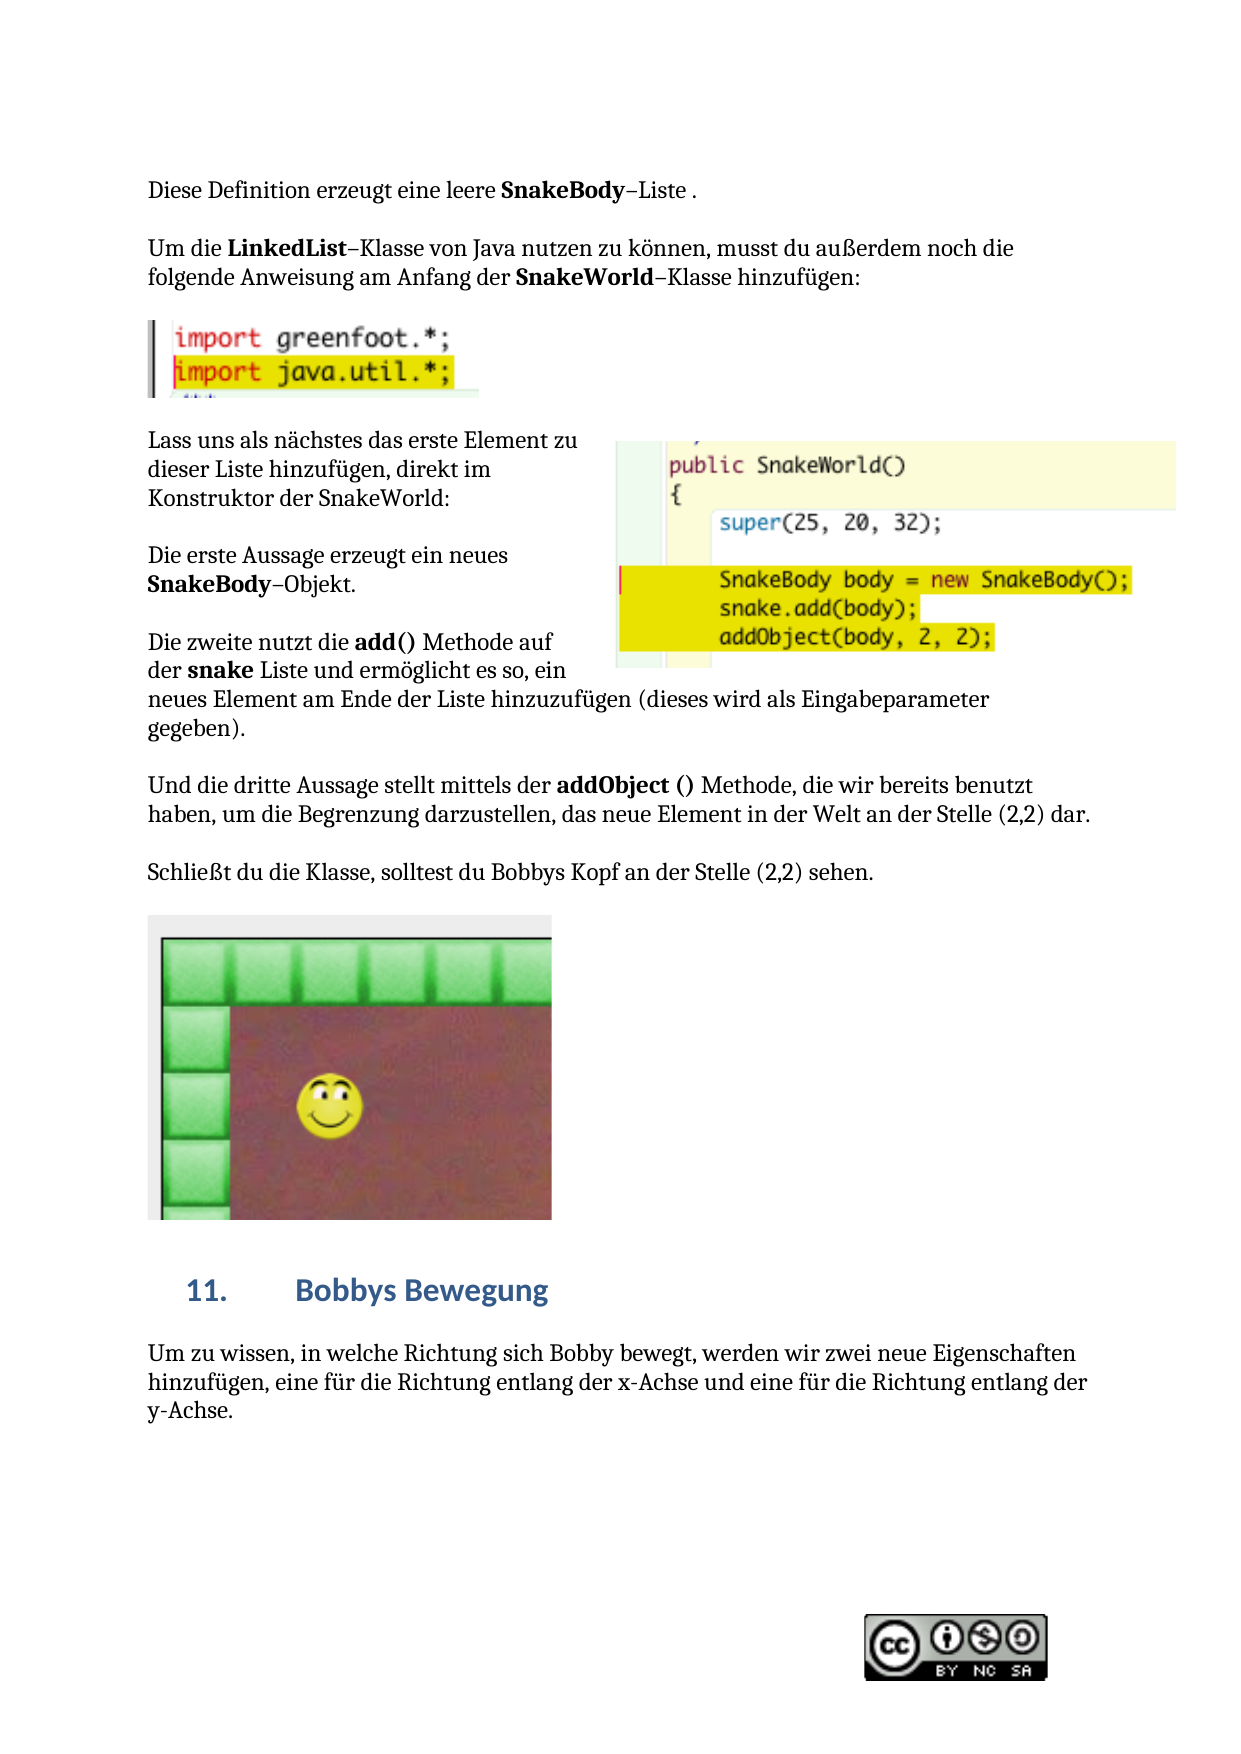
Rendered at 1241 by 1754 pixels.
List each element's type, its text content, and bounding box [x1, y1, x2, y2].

subtitle Bobbys Bewegung [185, 1269, 1092, 1310]
picture [864, 1614, 1048, 1681]
text Und die dritte Aussage stellt mittels der addObject () Methode, die wir bereits benutzt haben, um die Begrenzung darzustellen, das neue Element in der Welt an der Stelle (2,2) dar. [148, 771, 1092, 829]
text Schließt du die Klasse, solltest du Bobbys Kopf an der Stelle (2,2) sehen. [148, 858, 1092, 886]
picture [147, 320, 479, 398]
text Diese Definition erzeugt eine leere SnakeBody–Liste . [148, 176, 1092, 205]
text Um zu wissen, in welche Richtung sich Bobby bewegt, werden wir zwei neue Eigenschaften hinzufügen, eine für die Richtung entlang der x-Achse und eine für die Richtung entlang der y-Achse. [148, 1339, 1092, 1425]
text Lass uns als nächstes das erste Element zu dieser Liste hinzufügen, direkt im Konstruktor der SnakeWorld: [148, 426, 1092, 513]
text Die zweite nutzt die add() Methode auf der snake Liste und ermöglicht es so, ein neues Element am Ende der Liste hinzuzufügen (dieses wird als Eingabeparameter gegeben). [148, 628, 1092, 743]
text Die erste Aussage erzeugt ein neues SnakeBody–Objekt. [148, 541, 609, 599]
picture [147, 915, 552, 1220]
text Um die LinkedList–Klasse von Java nutzen zu können, musst du außerdem noch die folgende Anweisung am Anfang der SnakeWorld–Klasse hinzufügen: [148, 234, 1092, 291]
picture [609, 441, 1177, 668]
